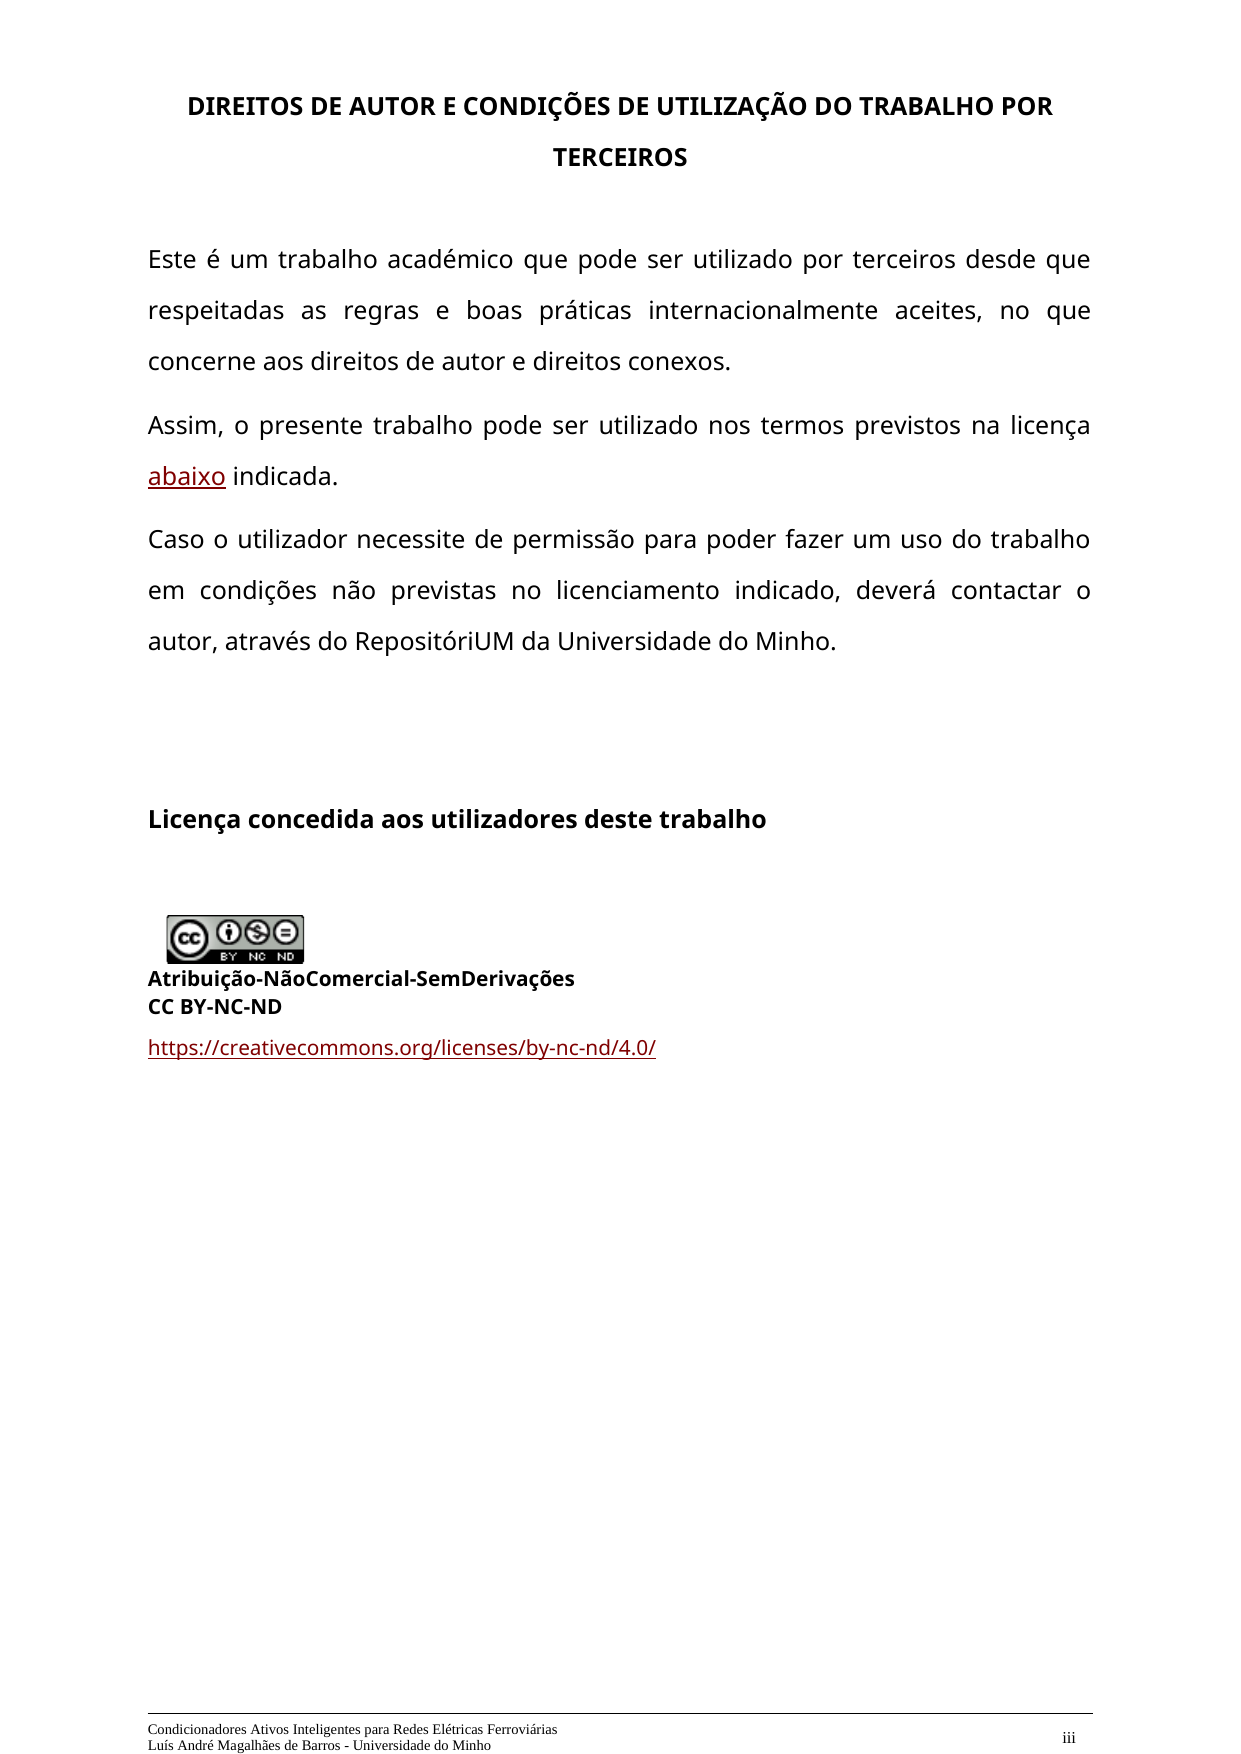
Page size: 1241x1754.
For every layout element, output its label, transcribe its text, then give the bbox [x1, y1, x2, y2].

text Assim, o presente trabalho pode ser utilizado nos termos previstos na licença abaixo indicada. [148, 407, 1092, 492]
text Atribuição-NãoComercial-SemDerivações CC BY-NC-ND [148, 964, 1092, 1021]
text Licença concedida aos utilizadores deste trabalho [148, 802, 1092, 836]
text DIREITOS DE AUTOR E CONDIÇÕES DE UTILIZAÇÃO DO TRABALHO POR TERCEIROS [148, 88, 1092, 174]
text Este é um trabalho académico que pode ser utilizado por terceiros desde que respeitadas as regras e boas práticas internacionalmente aceites, no que concerne aos direitos de autor e direitos conexos. [148, 242, 1092, 378]
text https://creativecommons.org/licenses/by-nc-nd/4.0/ [148, 1033, 1092, 1062]
text Caso o utilizador necessite de permissão para poder fazer um uso do trabalho em condições não previstas no licenciamento indicado, deverá contactar o autor, através do RepositóriUM da Universidade do Minho. [148, 522, 1092, 658]
